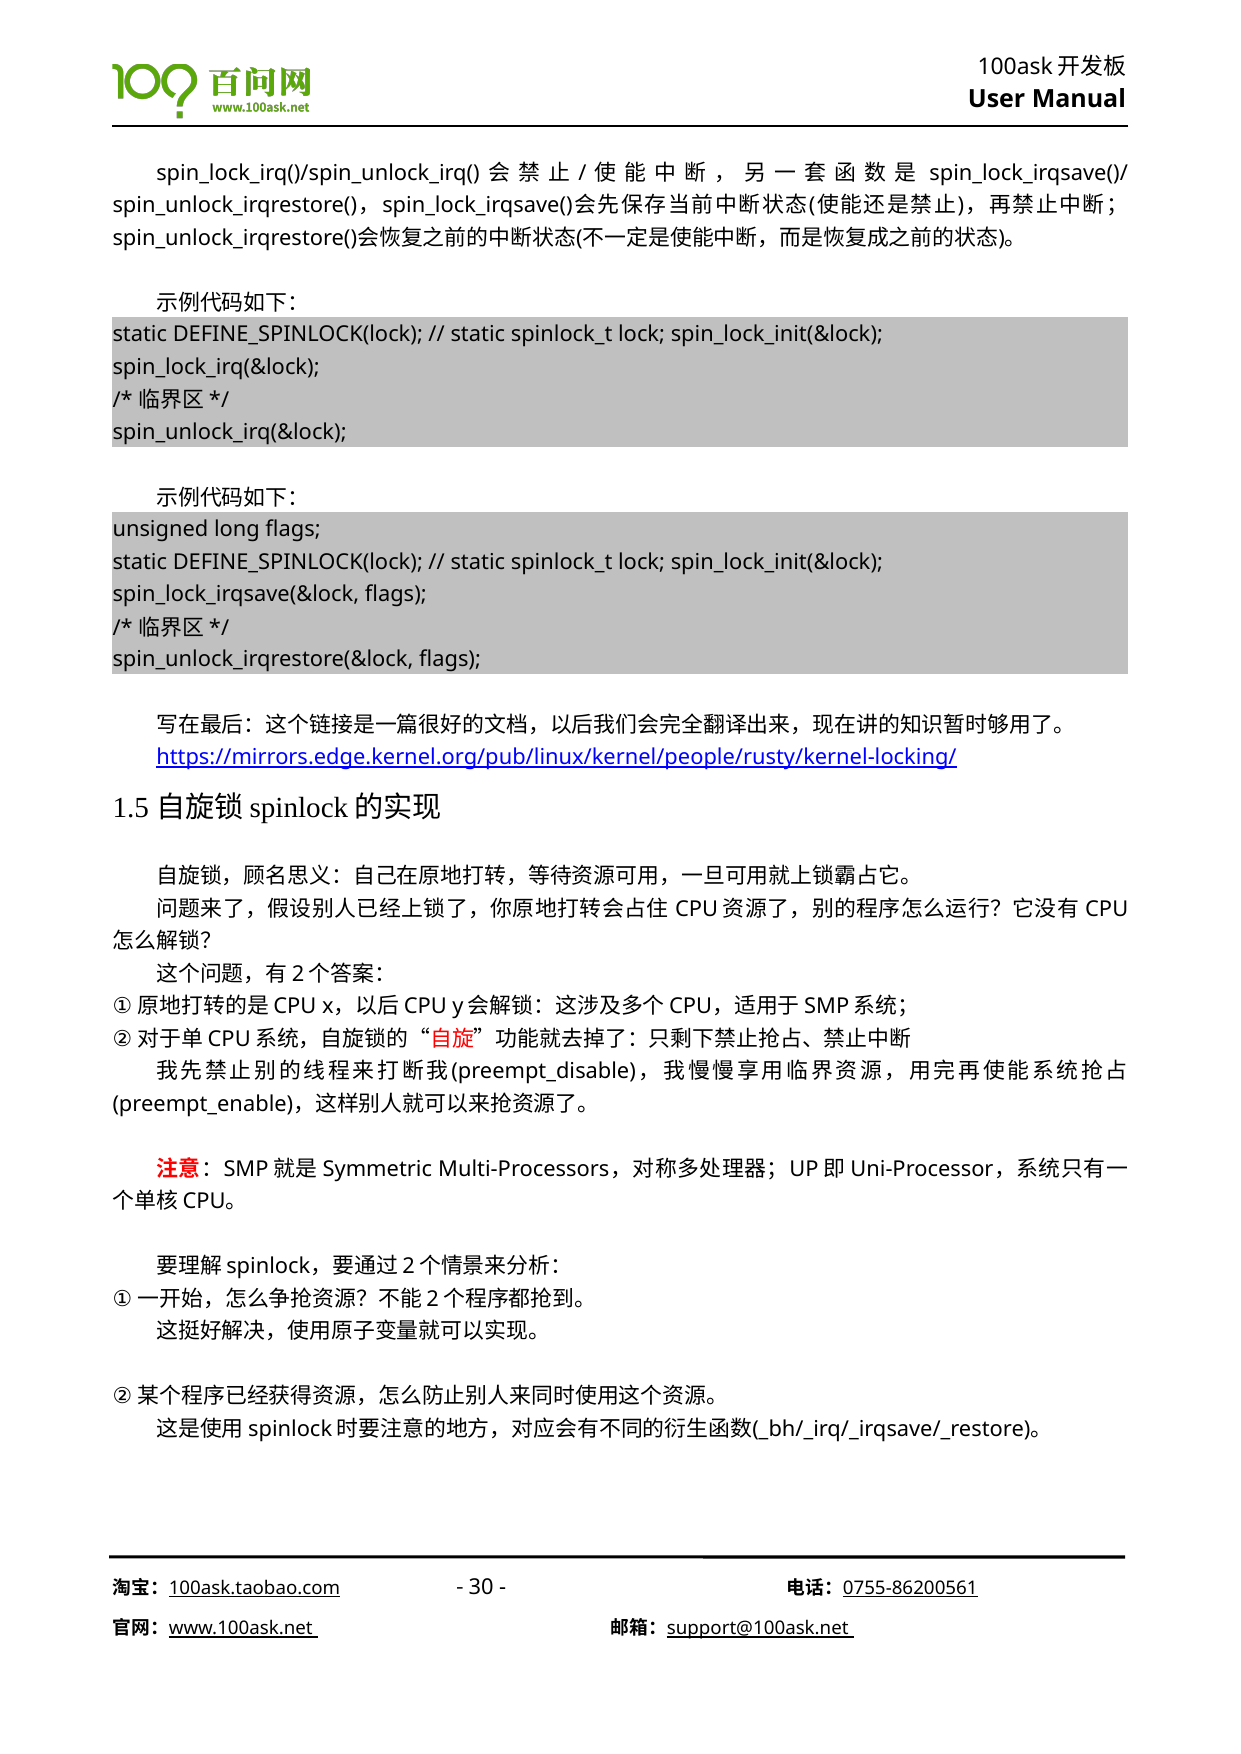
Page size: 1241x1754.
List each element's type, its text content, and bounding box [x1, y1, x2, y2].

text 示例代码如下： [112, 284, 1128, 317]
text spin_lock_irqsave(&lock, flags); [112, 577, 1128, 609]
subtitle 1.5 自旋锁spinlock的实现 [112, 772, 1128, 837]
text static DEFINE_SPINLOCK(lock); // static spinlock_t lock; spin_lock_init(&lock); [112, 317, 1128, 349]
text unsigned long flags; [112, 512, 1128, 544]
text https://mirrors.edge.kernel.org/pub/linux/kernel/people/rusty/kernel-locking/ [112, 739, 1128, 772]
text ② 对于单CPU系统，自旋锁的“自旋”功能就去掉了：只剩下禁止抢占、禁止中断 [112, 1020, 1128, 1053]
picture [112, 64, 310, 124]
text 这个问题，有2个答案： [112, 955, 1128, 988]
text /* 临界区 */ [112, 382, 1128, 414]
text 这是使用spinlock时要注意的地方，对应会有不同的衍生函数(_bh/_irq/_irqsave/_restore)。 [112, 1410, 1128, 1443]
text 问题来了，假设别人已经上锁了，你原地打转会占住CPU资源了，别的程序怎么运行？它没有CPU怎么解锁？ [112, 890, 1128, 955]
text ① 原地打转的是CPU x，以后CPU y会解锁：这涉及多个CPU，适用于SMP系统； [112, 988, 1128, 1020]
text 要理解spinlock，要通过2个情景来分析： [112, 1248, 1128, 1280]
text ② 某个程序已经获得资源，怎么防止别人来同时使用这个资源。 [112, 1378, 1128, 1410]
text spin_unlock_irqrestore(&lock, flags); [112, 642, 1128, 674]
text 自旋锁，顾名思义：自己在原地打转，等待资源可用，一旦可用就上锁霸占它。 [112, 858, 1128, 890]
text /* 临界区 */ [112, 609, 1128, 642]
text spin_unlock_irq(&lock); [112, 414, 1128, 447]
text ① 一开始，怎么争抢资源？不能2个程序都抢到。 [112, 1280, 1128, 1313]
text spin_lock_irq()/spin_unlock_irq()会禁止/使能中断，另一套函数是spin_lock_irqsave()/spin_unlock_irqrestore()，spin_lock_irqsave()会先保存当前中断状态(使能还是禁止)，再禁止中断；spin_unlock_irqrestore()会恢复之前的中断状态(不一定是使能中断，而是恢复成之前的状态)。 [112, 154, 1128, 252]
text spin_lock_irq(&lock); [112, 349, 1128, 382]
text 写在最后：这个链接是一篇很好的文档，以后我们会完全翻译出来，现在讲的知识暂时够用了。 [112, 707, 1128, 739]
text 示例代码如下： [112, 479, 1128, 512]
text 这挺好解决，使用原子变量就可以实现。 [112, 1313, 1128, 1345]
text 我先禁止别的线程来打断我(preempt_disable)，我慢慢享用临界资源，用完再使能系统抢占(preempt_enable)，这样别人就可以来抢资源了。 [112, 1053, 1128, 1118]
text static DEFINE_SPINLOCK(lock); // static spinlock_t lock; spin_lock_init(&lock); [112, 544, 1128, 577]
text 注意：SMP就是Symmetric Multi-Processors，对称多处理器；UP即Uni-Processor，系统只有一个单核CPU。 [112, 1150, 1128, 1215]
